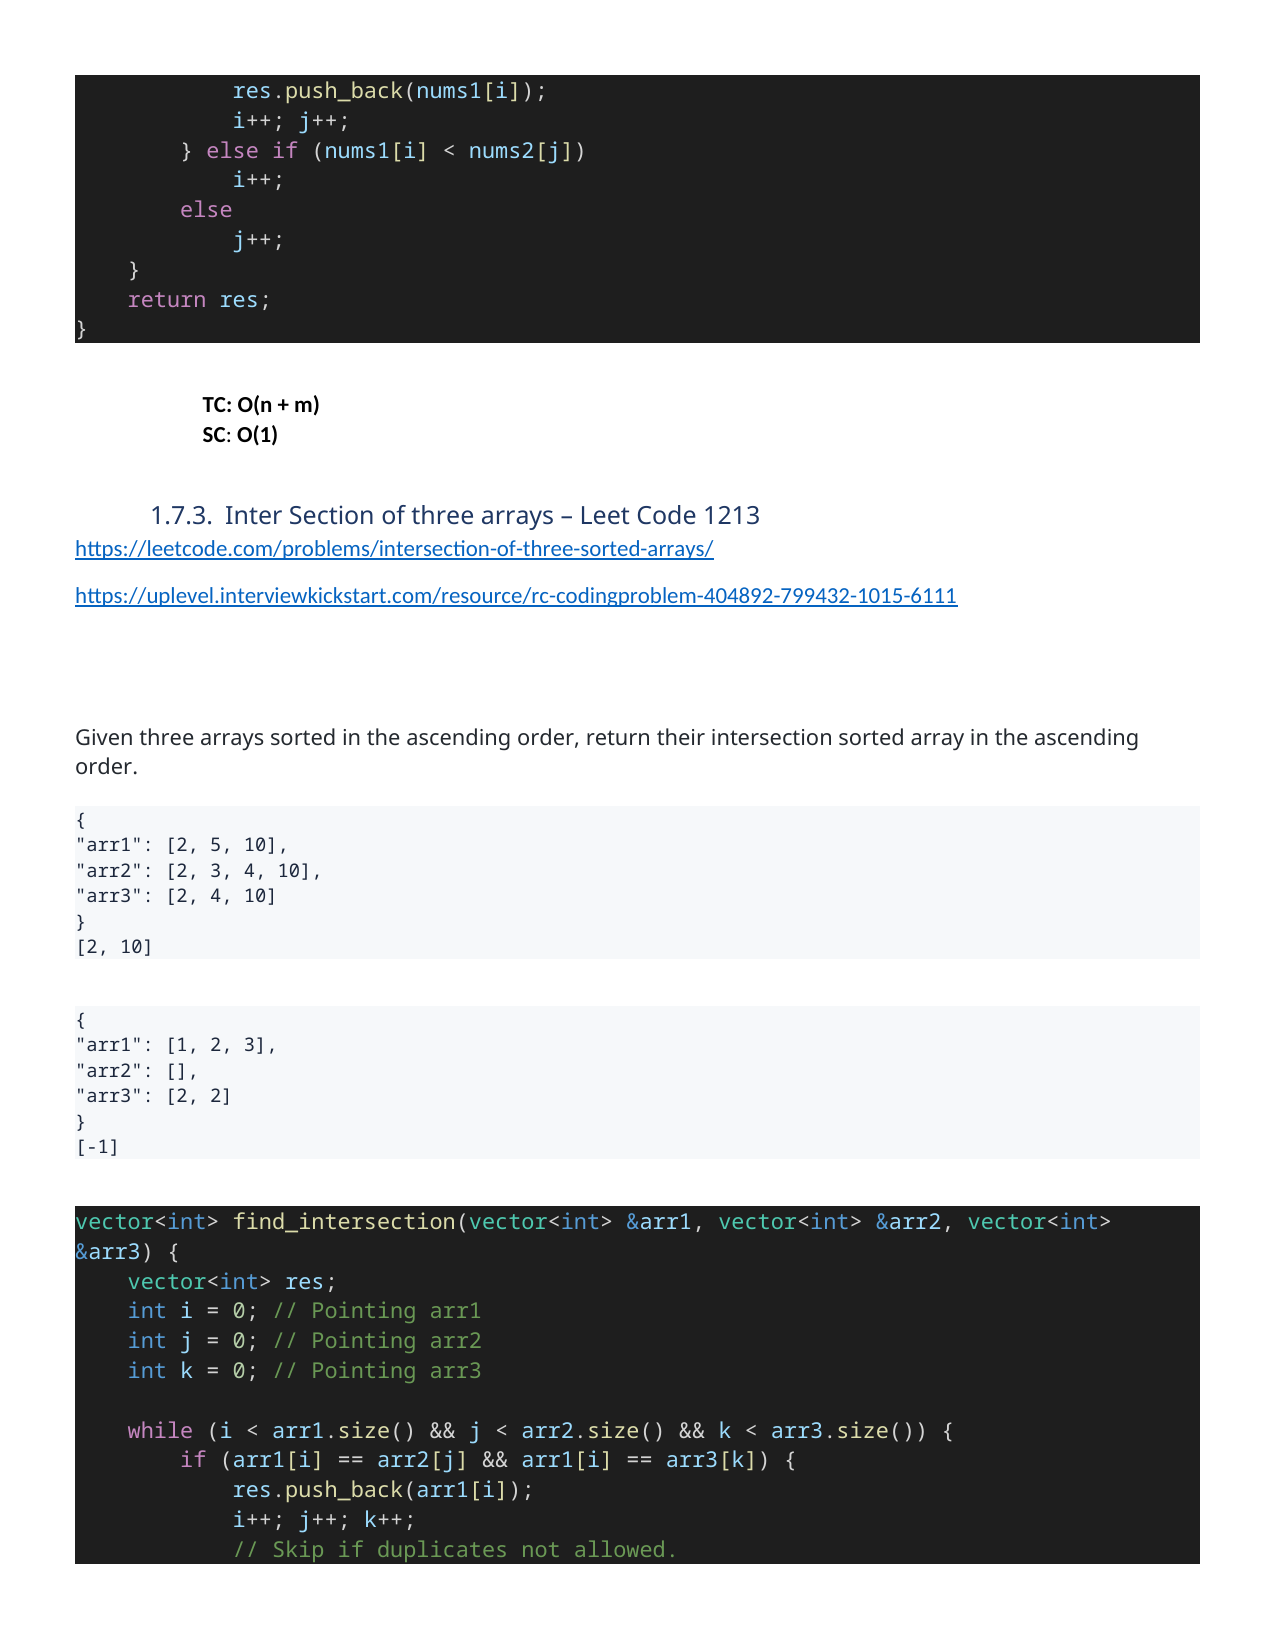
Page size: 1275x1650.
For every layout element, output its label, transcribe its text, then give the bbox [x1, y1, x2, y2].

text [2, 10] [75, 934, 1200, 959]
text i++; j++; [75, 105, 1200, 134]
text } else if (nums1[i] < nums2[j]) [75, 134, 1200, 164]
text https://leetcode.com/problems/intersection-of-three-sorted-arrays/ [75, 534, 1200, 562]
text // Skip if duplicates not allowed. [75, 1534, 1200, 1564]
text { [75, 806, 1200, 832]
text i++; [75, 164, 1200, 194]
text vector<int> res; [75, 1266, 1200, 1296]
subtitle Inter Section of three arrays – Leet Code 1213 [150, 497, 1200, 531]
text j++; [75, 224, 1200, 254]
text "arr1": [2, 5, 10], [75, 832, 1200, 857]
text "arr3": [2, 4, 10] [75, 883, 1200, 908]
text { [75, 1006, 1200, 1032]
text int i = 0; // Pointing arr1 [75, 1296, 1200, 1325]
text } [75, 254, 1200, 283]
text TC: O(n + m) [202, 390, 1200, 418]
text Given three arrays sorted in the ascending order, return their intersection sorted array in the ascending order. [75, 722, 1200, 781]
text } [75, 908, 1200, 934]
text vector<int> find_intersection(vector<int> &arr1, vector<int> &arr2, vector<int> &arr3) { [75, 1206, 1200, 1266]
text "arr3": [2, 2] [75, 1083, 1200, 1108]
text SC: O(1) [202, 420, 1200, 448]
text res.push_back(nums1[i]); [75, 75, 1200, 105]
text "arr2": [], [75, 1057, 1200, 1083]
text return res; [75, 283, 1200, 313]
text } [75, 1108, 1200, 1134]
text [-1] [75, 1134, 1200, 1159]
text int k = 0; // Pointing arr3 [75, 1355, 1200, 1385]
text https://uplevel.interviewkickstart.com/resource/rc-codingproblem-404892-799432-1015-6111 [75, 581, 1200, 609]
text while (i < arr1.size() && j < arr2.size() && k < arr3.size()) { [75, 1415, 1200, 1444]
text else [75, 194, 1200, 224]
text i++; j++; k++; [75, 1504, 1200, 1534]
text int j = 0; // Pointing arr2 [75, 1325, 1200, 1355]
text res.push_back(arr1[i]); [75, 1474, 1200, 1504]
text } [75, 313, 1200, 343]
text if (arr1[i] == arr2[j] && arr1[i] == arr3[k]) { [75, 1444, 1200, 1474]
text "arr2": [2, 3, 4, 10], [75, 857, 1200, 883]
text "arr1": [1, 2, 3], [75, 1032, 1200, 1057]
